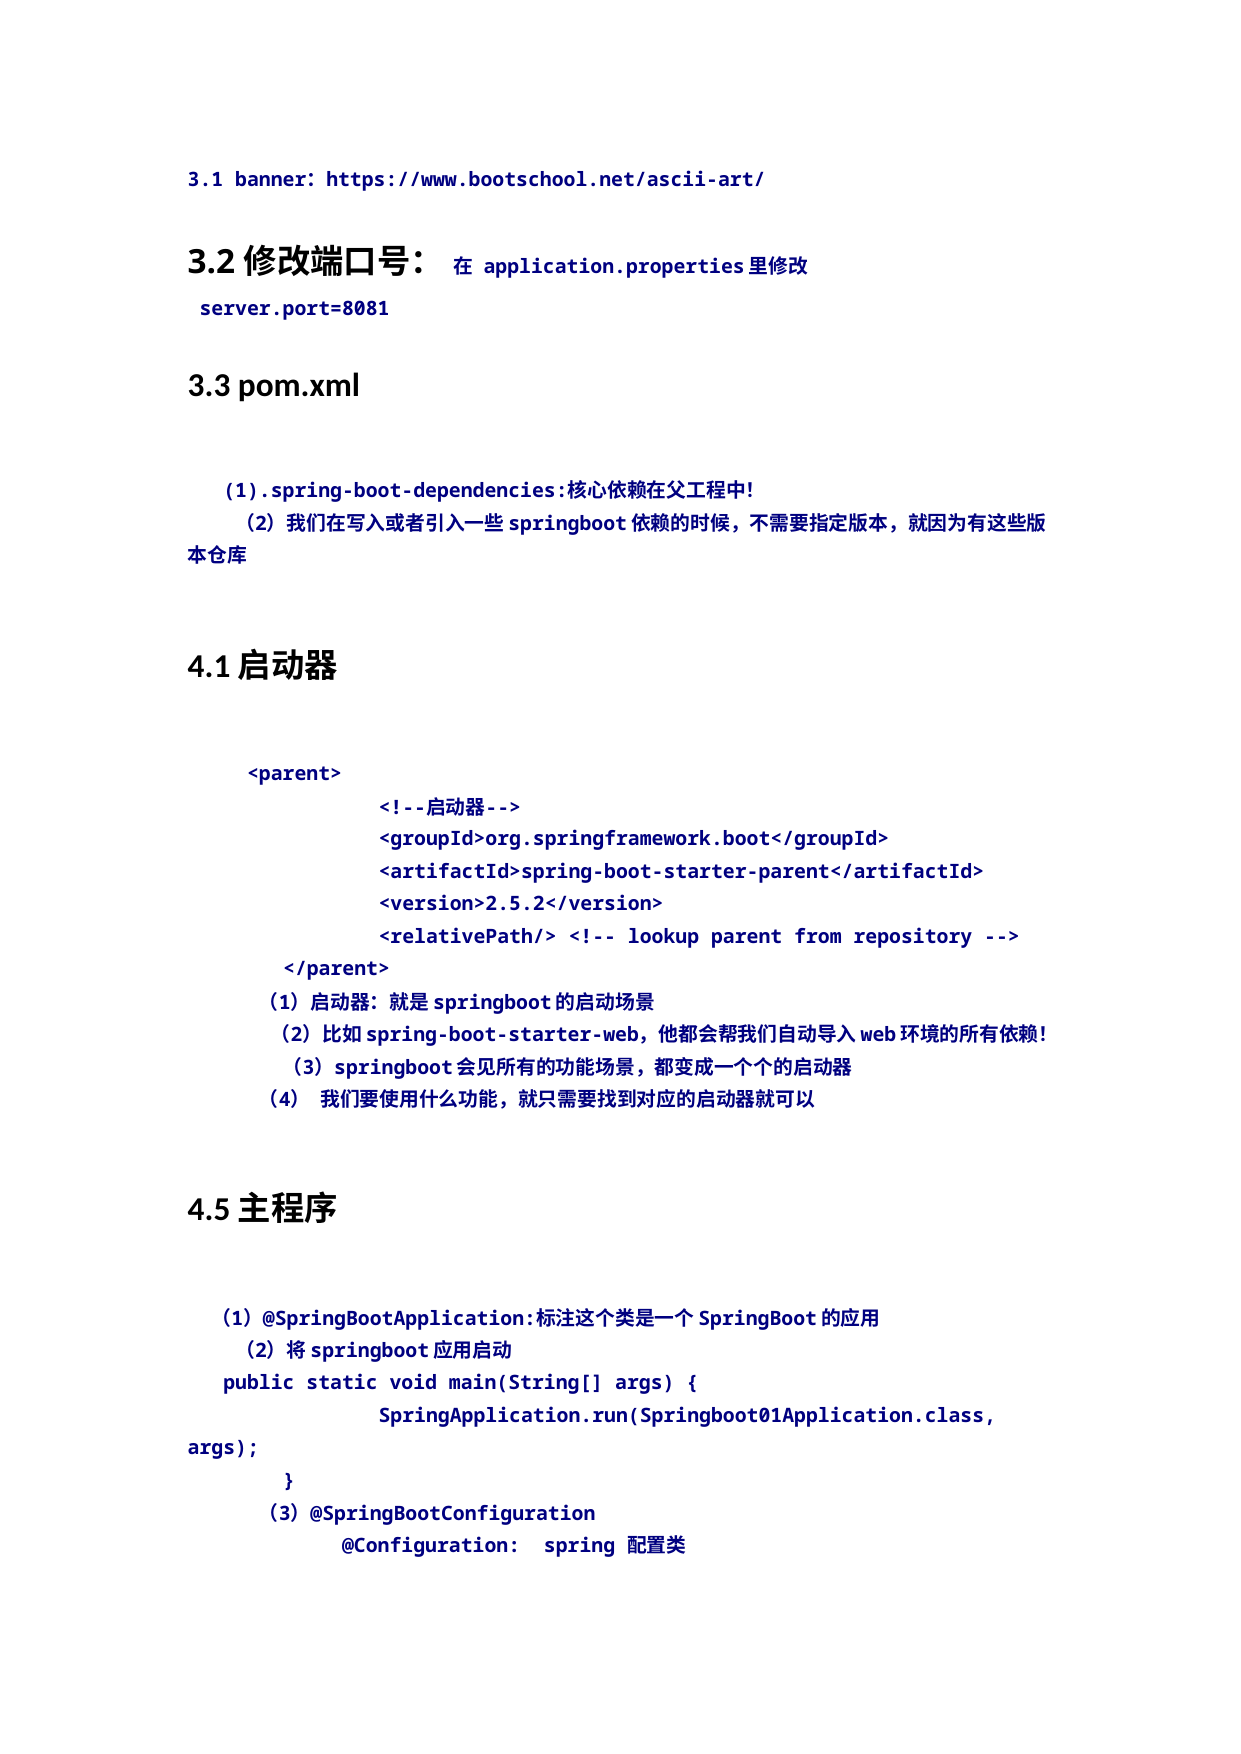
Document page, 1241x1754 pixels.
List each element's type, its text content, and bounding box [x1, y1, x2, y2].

text 3.1 banner：https://www.bootschool.net/ascii-art/ [187, 162, 1053, 194]
text <groupId>org.springframework.boot</groupId> [187, 822, 1053, 854]
text （4） 我们要使用什么功能，就只需要找到对应的启动器就可以 [187, 1082, 1053, 1114]
text (1).spring-boot-dependencies:核心依赖在父工程中！ [187, 473, 1053, 505]
text （2）比如spring-boot-starter-web，他都会帮我们自动导入web环境的所有依赖！ [187, 1017, 1053, 1049]
text <relativePath/> <!-- lookup parent from repository --> [187, 919, 1053, 952]
text （2）我们在写入或者引入一些springboot依赖的时候，不需要指定版本，就因为有这些版本仓库 [187, 505, 1053, 570]
text @Configuration: spring 配置类 [187, 1528, 1053, 1561]
text （1）@SpringBootApplication:标注这个类是一个SpringBoot的应用 [187, 1301, 1053, 1333]
text （3）springboot会见所有的功能场景，都变成一个个的启动器 [187, 1049, 1053, 1082]
text <artifactId>spring-boot-starter-parent</artifactId> [187, 854, 1053, 887]
text <version>2.5.2</version> [187, 887, 1053, 919]
text SpringApplication.run(Springboot01Application.class, args); [187, 1398, 1053, 1463]
text <parent> [187, 757, 1053, 789]
text 3.2 修改端口号： 在 application.properties里修改 [187, 227, 1053, 292]
text </parent> [187, 952, 1053, 984]
text server.port=8081 [187, 292, 1053, 324]
text public static void main(String[] args) { [187, 1366, 1053, 1398]
text （3）@SpringBootConfiguration [187, 1496, 1053, 1528]
text （2）将springboot应用启动 [187, 1333, 1053, 1366]
subtitle 4.5 主程序 [187, 1174, 1053, 1239]
text <!--启动器--> [187, 789, 1053, 822]
text （1）启动器：就是springboot的启动场景 [187, 984, 1053, 1017]
text } [187, 1463, 1053, 1496]
subtitle 3.3 pom.xml [187, 352, 1053, 417]
subtitle 4.1 启动器 [187, 630, 1053, 695]
